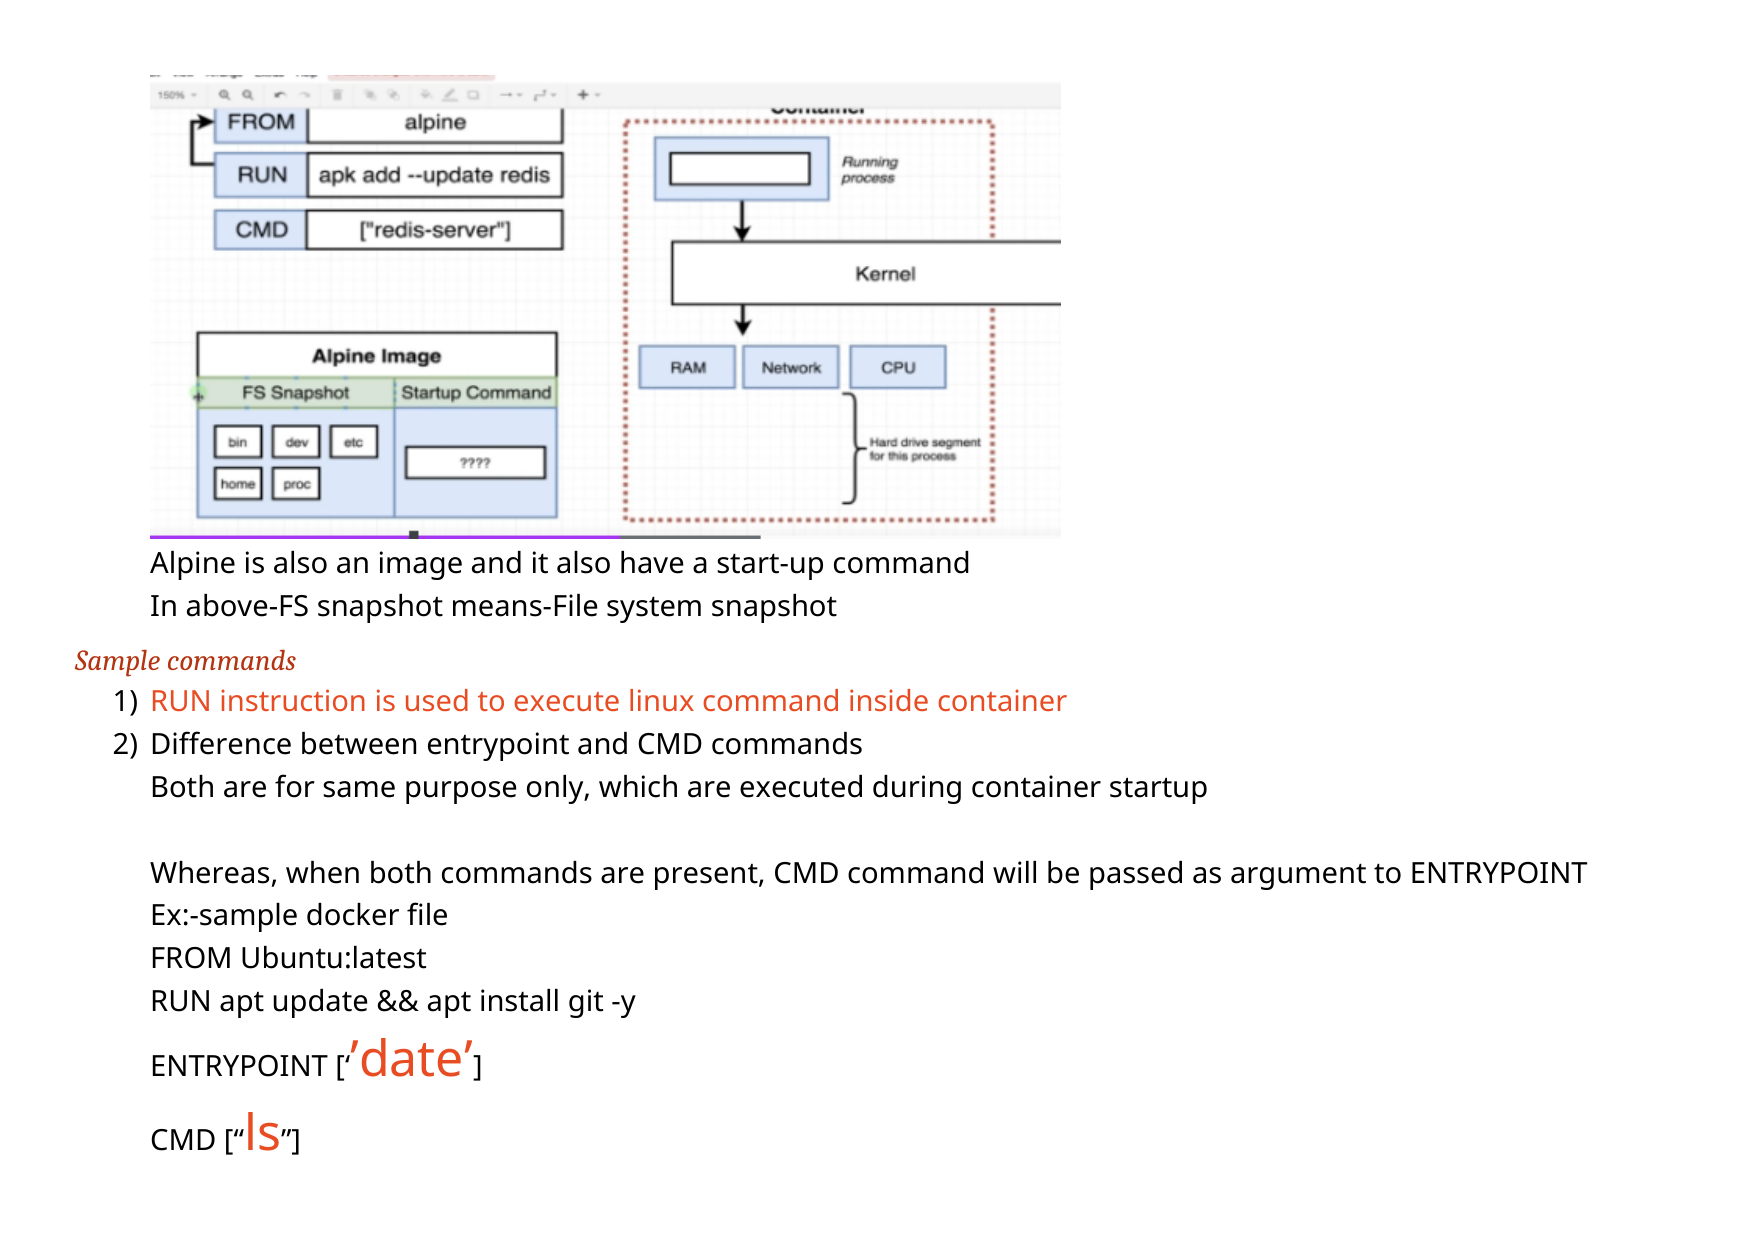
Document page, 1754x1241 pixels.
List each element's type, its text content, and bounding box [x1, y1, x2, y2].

list Whereas, when both commands are present, CMD command will be passed as argument to ENTRYPOINT [150, 852, 1679, 892]
list Difference between entrypoint and CMD commands [112, 723, 1679, 763]
list FROM Ubuntu:latest [150, 937, 1679, 977]
list Ex:-sample docker file [150, 895, 1679, 934]
list RUN apt update && apt install git -y [150, 980, 1679, 1020]
list RUN instruction is used to execute linux command inside container [112, 681, 1679, 720]
picture [150, 75, 1061, 539]
list CMD [“ls”] [150, 1097, 1679, 1165]
list ENTRYPOINT [‘’date’] [150, 1023, 1679, 1091]
list Both are for same purpose only, which are executed during container startup [150, 766, 1679, 806]
list Alpine is also an image and it also have a start-up command [150, 542, 1679, 582]
subtitle Sample commands [75, 644, 1679, 678]
list In above-FS snapshot means-File system snapshot [150, 585, 1679, 625]
